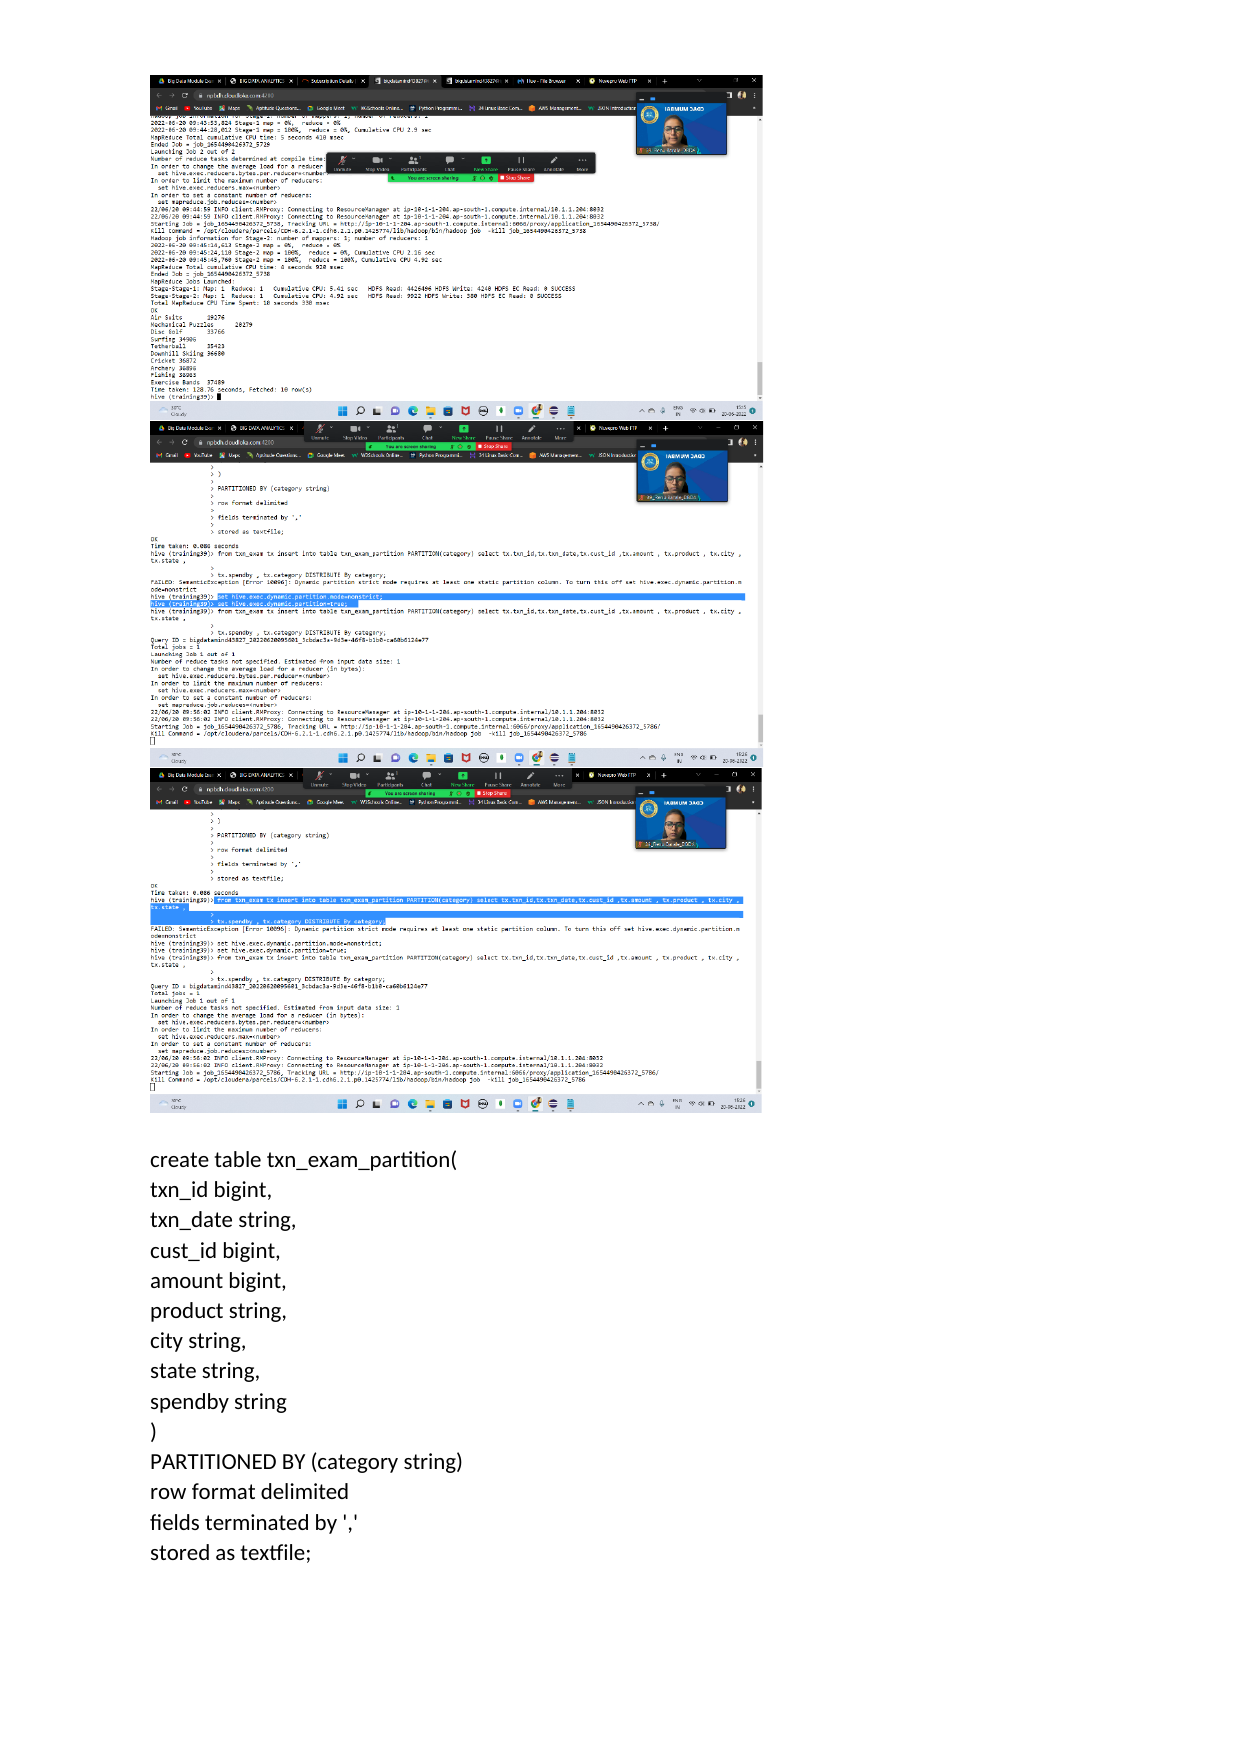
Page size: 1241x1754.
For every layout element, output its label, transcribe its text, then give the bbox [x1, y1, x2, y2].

list PARTITIONED BY (category string) [150, 1447, 1165, 1475]
list cust_id bigint, [150, 1236, 1165, 1264]
list amount bigint, [150, 1266, 1165, 1294]
list stored as textfile; [150, 1538, 1165, 1566]
list row format delimited [150, 1477, 1165, 1506]
picture [150, 421, 764, 767]
picture [150, 75, 763, 420]
list txn_date string, [150, 1206, 1165, 1234]
list state string, [150, 1357, 1165, 1385]
list create table txn_exam_partition( [150, 1145, 1165, 1173]
list spendby string [150, 1387, 1165, 1415]
list city string, [150, 1326, 1165, 1354]
list txn_id bigint, [150, 1175, 1165, 1203]
list fields terminated by ',' [150, 1508, 1165, 1536]
list product string, [150, 1296, 1165, 1324]
picture [150, 768, 762, 1113]
list ) [150, 1417, 1165, 1445]
